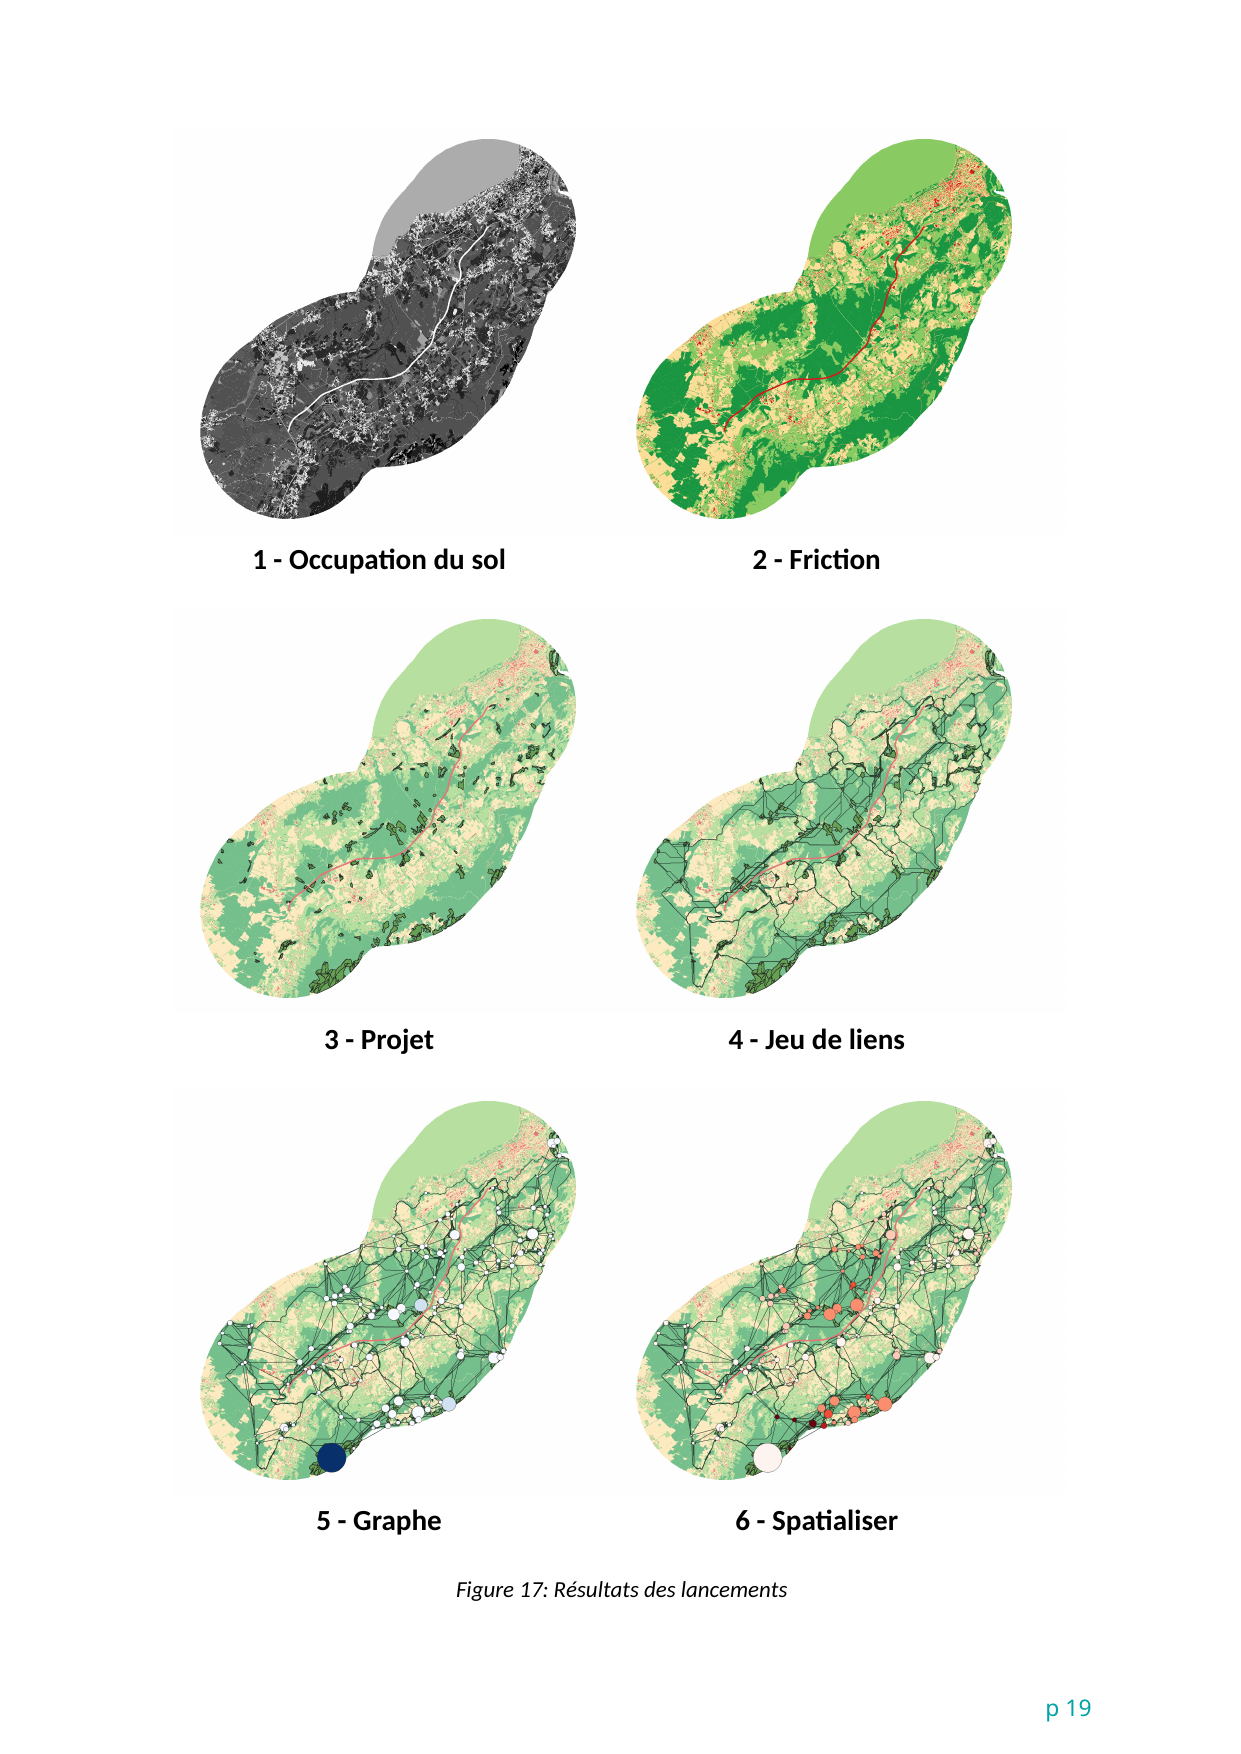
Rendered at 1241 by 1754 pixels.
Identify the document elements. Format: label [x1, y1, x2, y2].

picture [173, 607, 1066, 1013]
picture [173, 1089, 1066, 1495]
picture [173, 127, 1066, 534]
